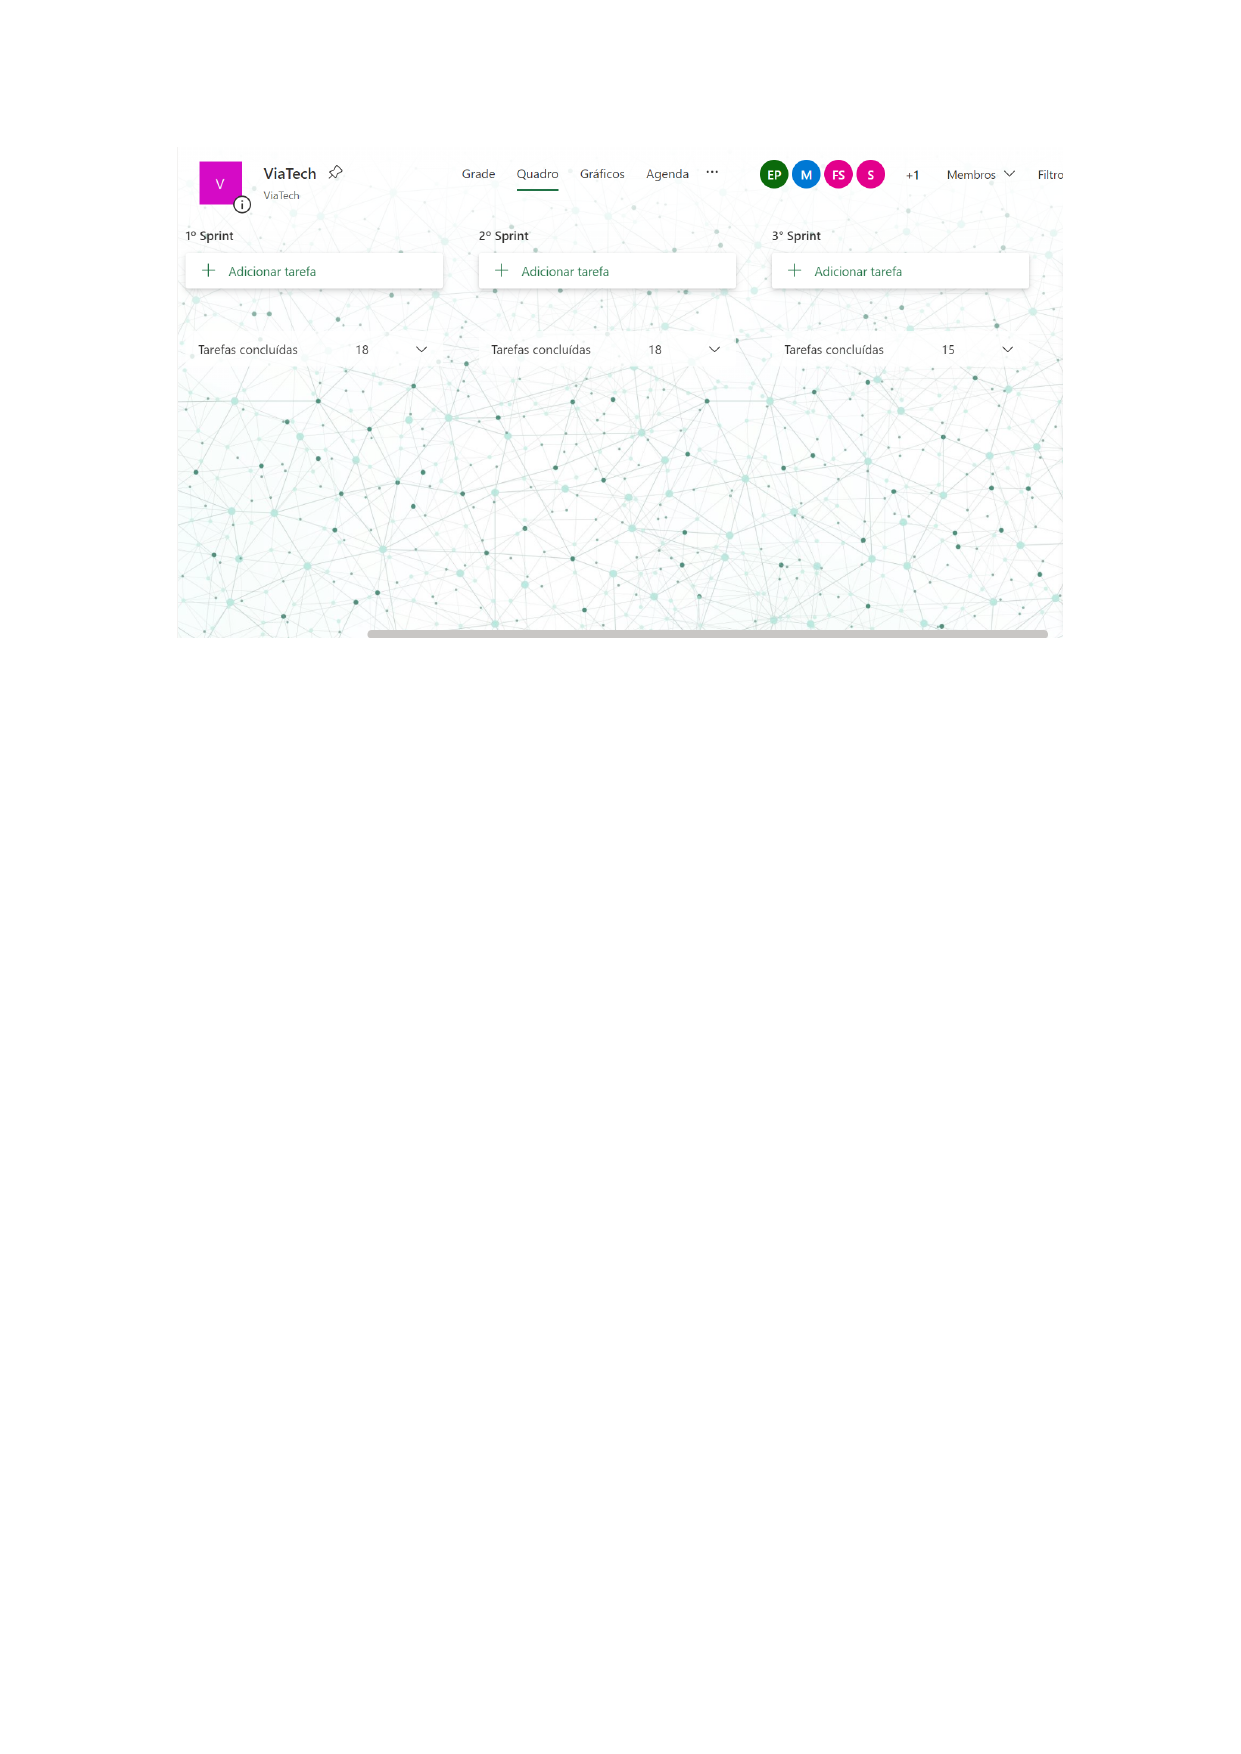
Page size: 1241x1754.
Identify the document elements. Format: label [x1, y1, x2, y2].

picture [177, 147, 1063, 638]
